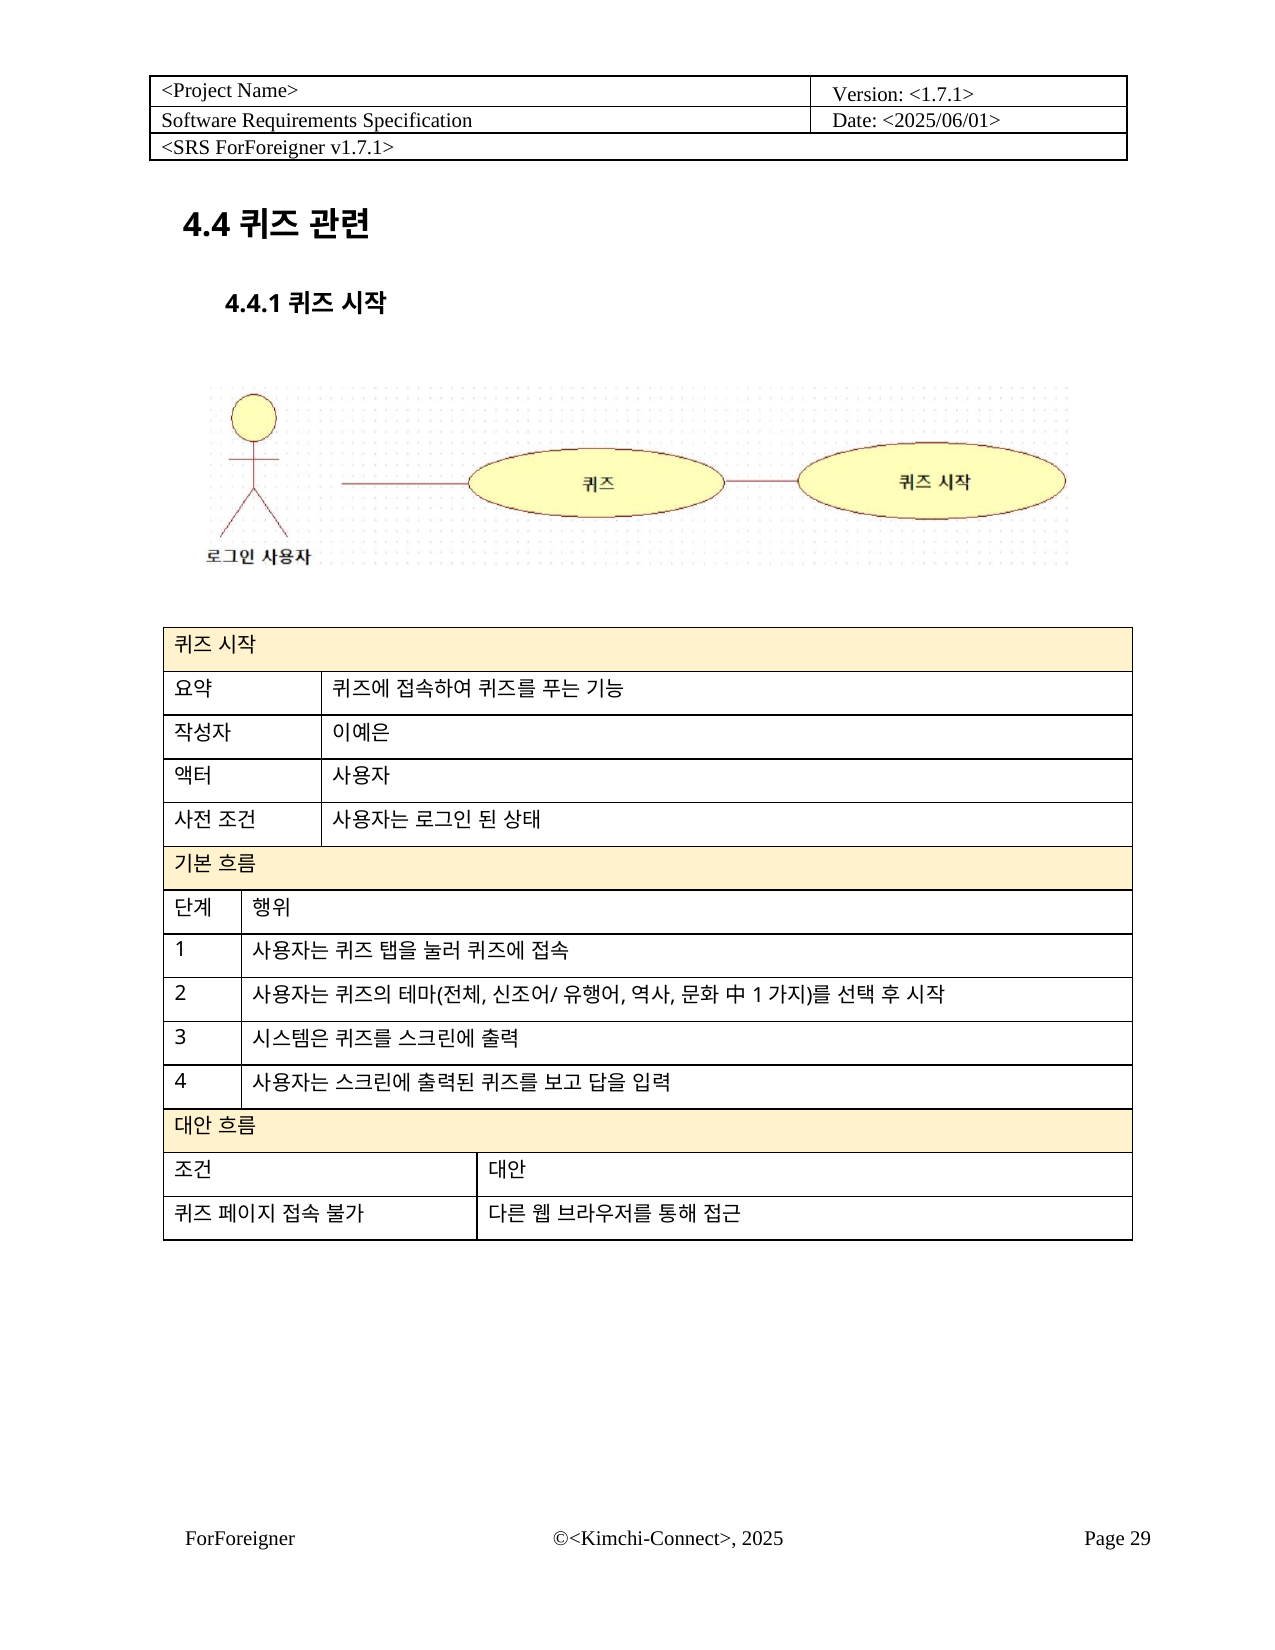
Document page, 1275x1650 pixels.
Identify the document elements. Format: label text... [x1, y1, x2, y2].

table_cell 사용자는 퀴즈의 테마(전체, 신조어/ 유행어, 역사, 문화 中 1가지)를 선택 후 시작 [242, 978, 1132, 1021]
picture [203, 386, 1072, 573]
table_cell 요약 [164, 672, 321, 714]
table_cell 조건 [164, 1153, 476, 1196]
table_cell 행위 [242, 891, 1132, 933]
table_cell 사용자는 퀴즈 탭을 눌러 퀴즈에 접속 [242, 935, 1132, 977]
table_cell 1 [164, 935, 241, 977]
table_cell 3 [164, 1022, 241, 1064]
table_cell 다른 웹 브라우저를 통해 접근 [478, 1197, 1132, 1239]
table_cell 퀴즈 페이지 접속 불가 [164, 1197, 476, 1239]
table_cell 기본 흐름 [164, 847, 1132, 889]
table_cell 액터 [164, 760, 321, 802]
table_cell 사용자 [322, 760, 1132, 802]
table_cell 퀴즈에 접속하여 퀴즈를 푸는 기능 [322, 672, 1132, 714]
table_cell 사전 조건 [164, 803, 321, 846]
table_cell 시스템은 퀴즈를 스크린에 출력 [242, 1022, 1132, 1064]
table_cell 2 [164, 978, 241, 1021]
subtitle 4.4 퀴즈 관련 [150, 198, 1125, 246]
table_cell 대안 흐름 [164, 1110, 1132, 1152]
table_cell 사용자는 스크린에 출력된 퀴즈를 보고 답을 입력 [242, 1066, 1132, 1108]
table_cell 이예은 [322, 716, 1132, 758]
subtitle 4.4.1 퀴즈 시작 [150, 283, 1125, 319]
table_cell 사용자는 로그인 된 상태 [322, 803, 1132, 846]
table_cell 대안 [478, 1153, 1132, 1196]
table_cell 작성자 [164, 716, 321, 758]
table_cell 4 [164, 1066, 241, 1108]
table_header 퀴즈 시작 [164, 628, 1132, 671]
table_cell 단계 [164, 891, 241, 933]
